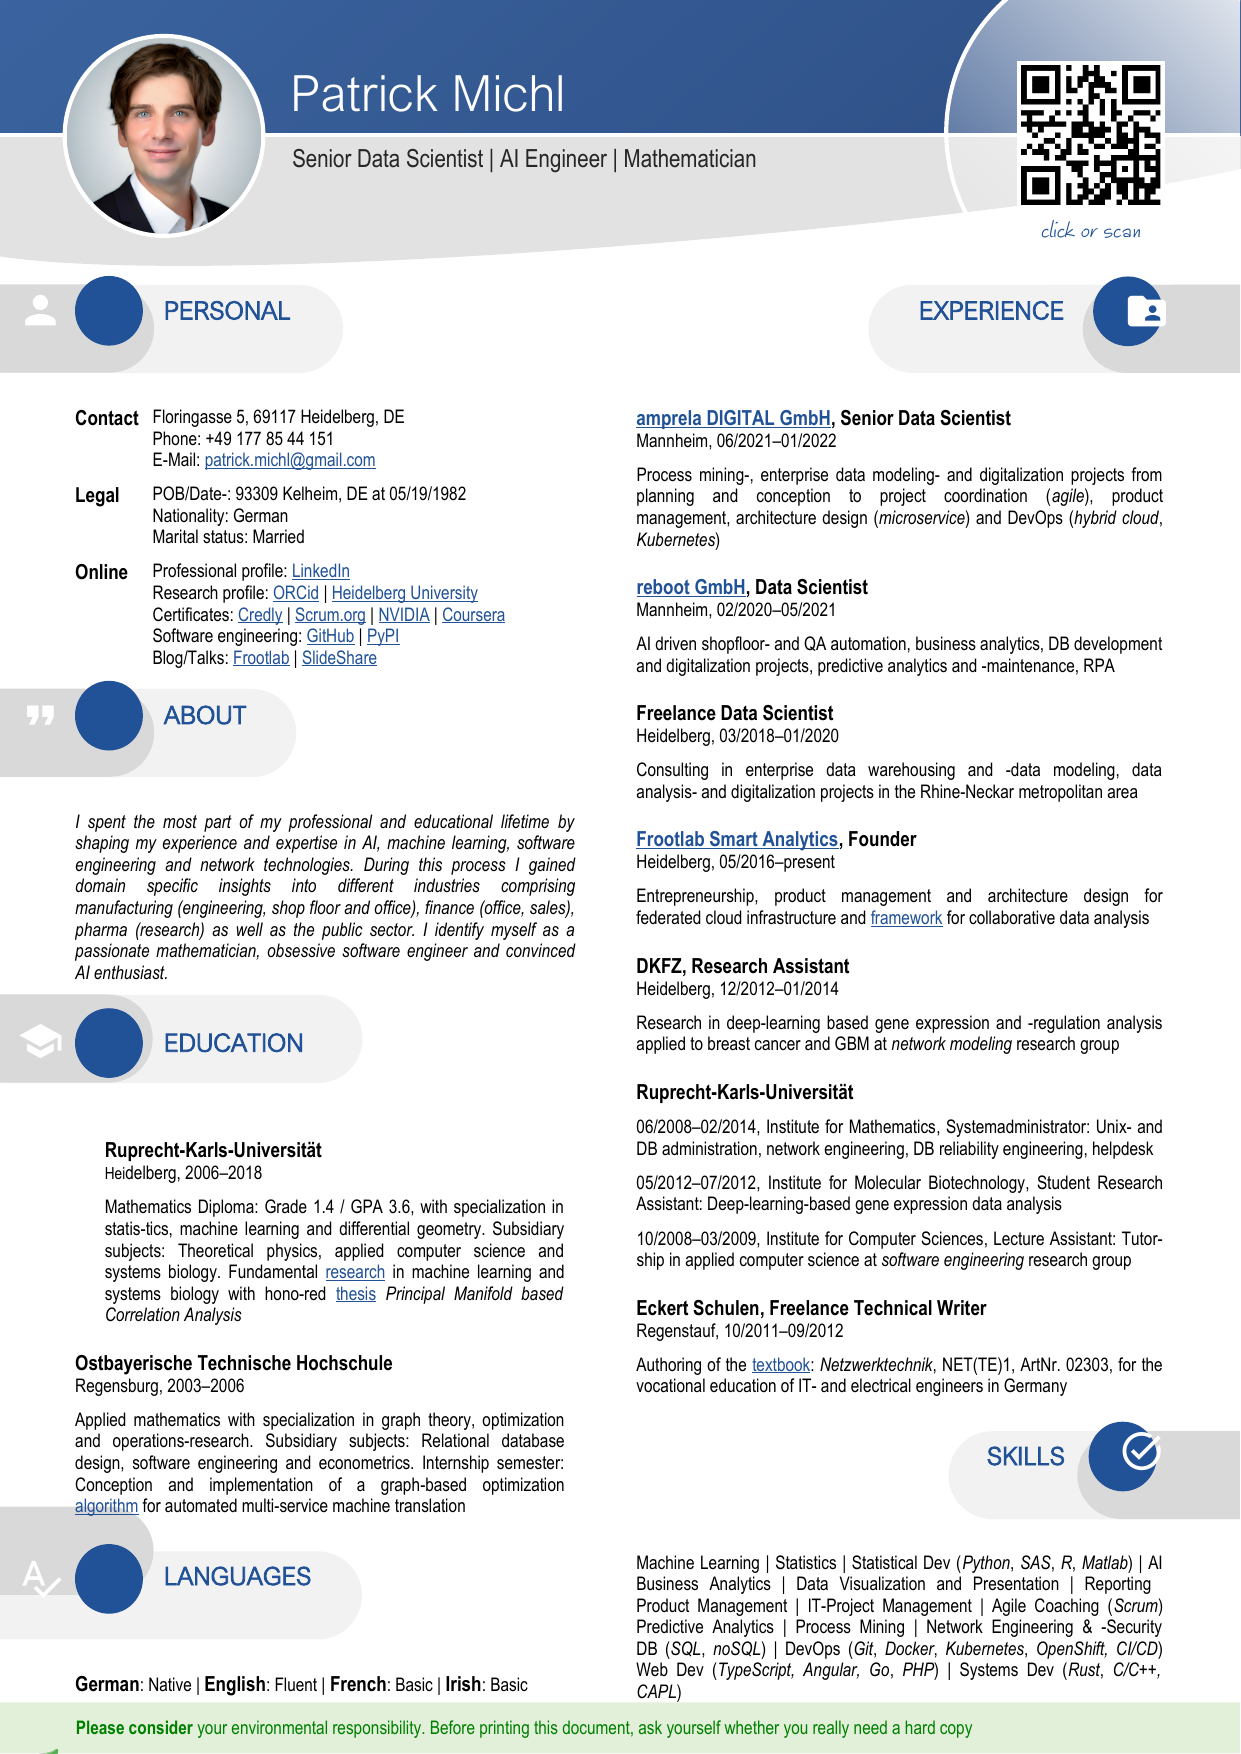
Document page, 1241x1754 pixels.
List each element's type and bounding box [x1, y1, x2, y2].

table_header [75, 276, 610, 1702]
table_header [610, 276, 1165, 1702]
picture [20, 1749, 58, 1754]
picture [1021, 65, 1161, 205]
picture [67, 39, 261, 233]
table_header [74, 30, 1166, 263]
